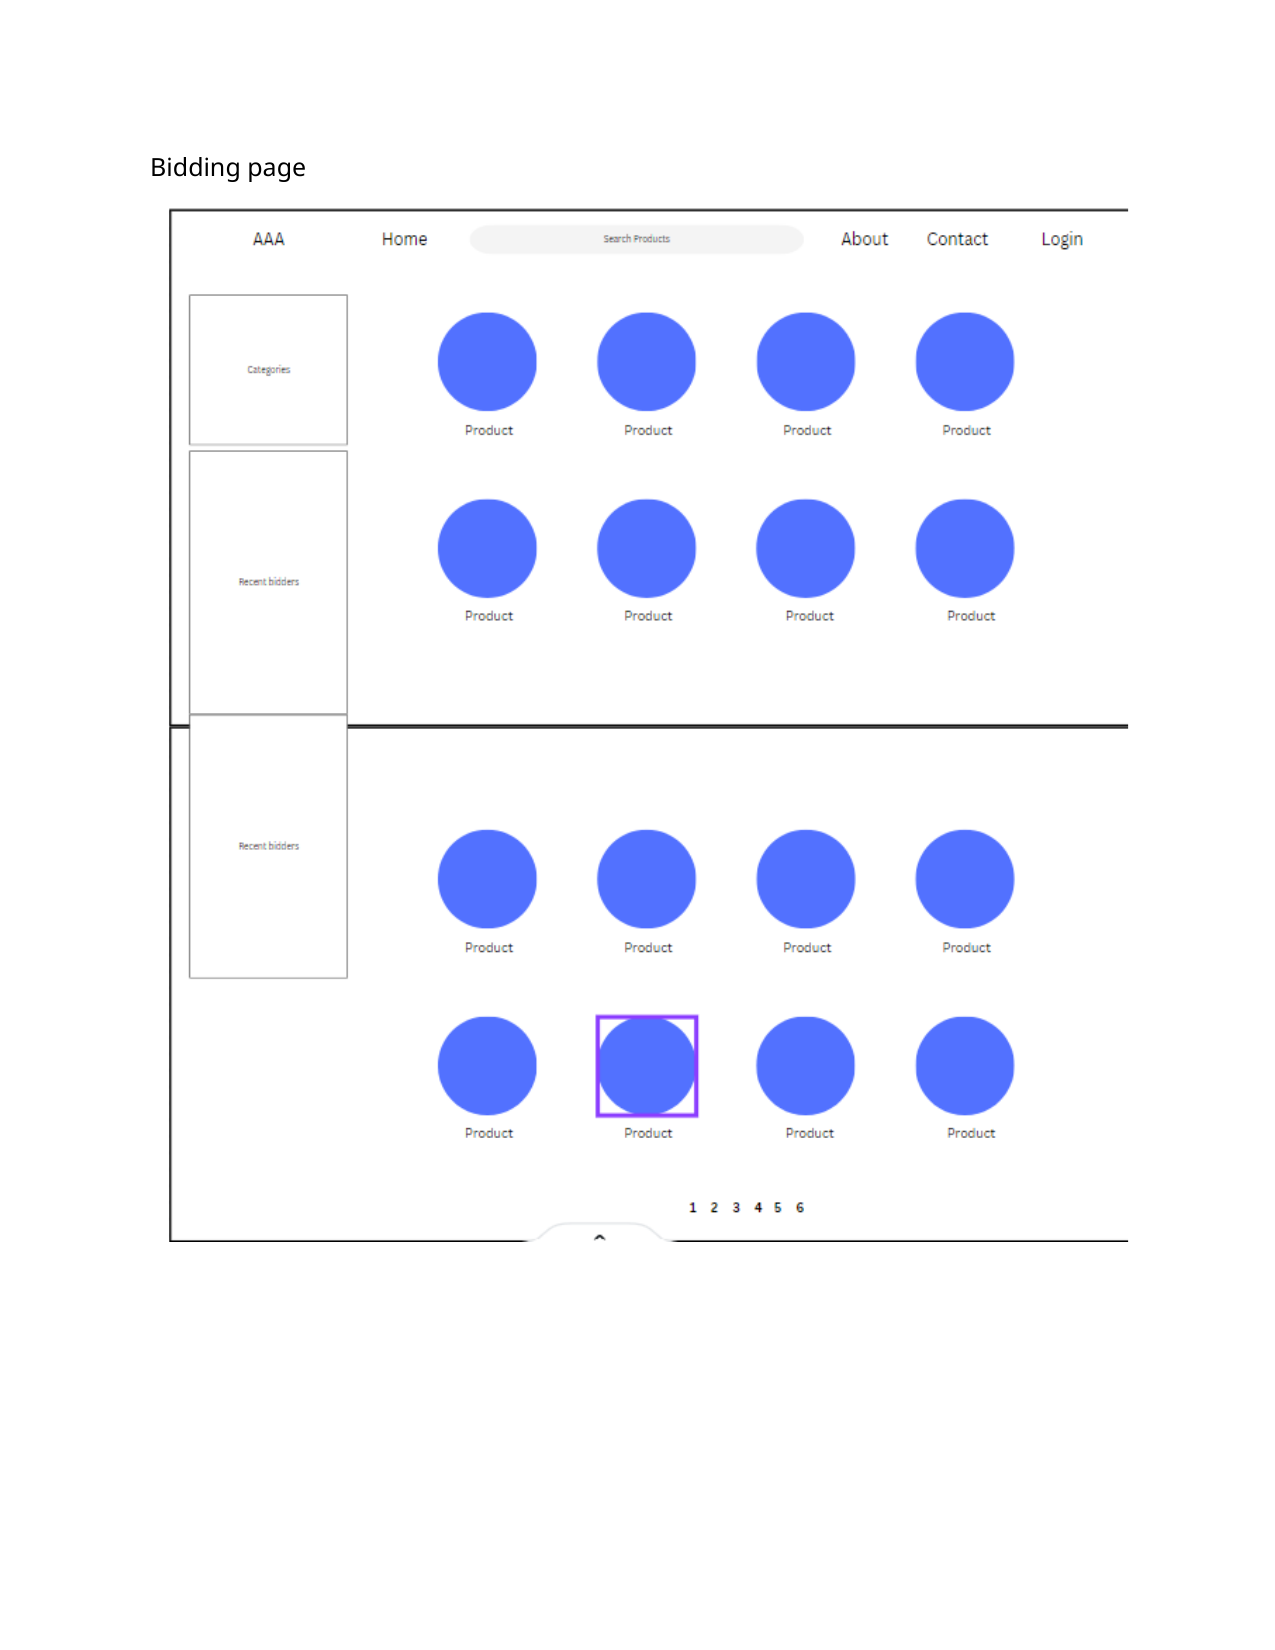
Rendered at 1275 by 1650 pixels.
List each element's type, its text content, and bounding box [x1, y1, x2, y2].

text Bidding page [150, 150, 1125, 184]
